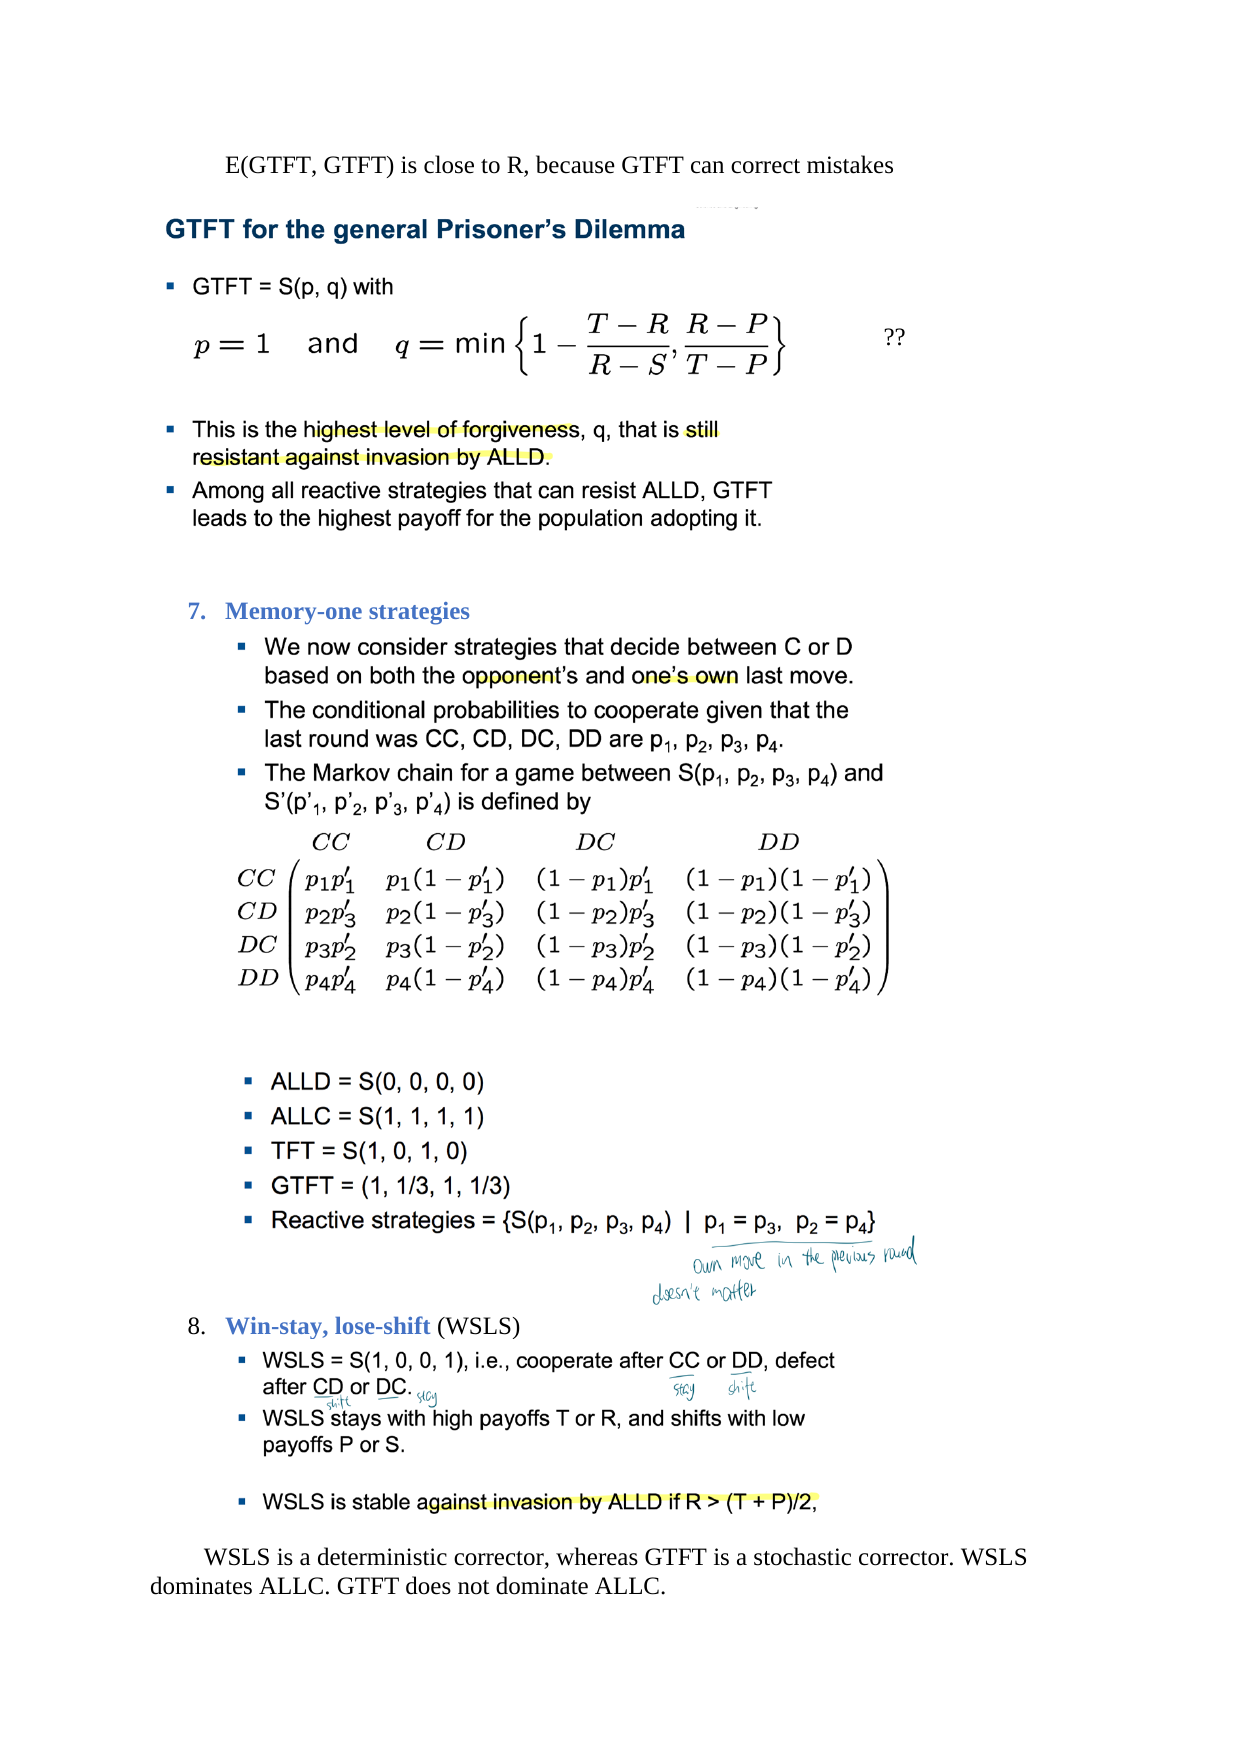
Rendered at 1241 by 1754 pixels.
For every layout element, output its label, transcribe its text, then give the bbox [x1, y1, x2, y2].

picture [225, 1339, 846, 1514]
picture [225, 625, 897, 1002]
picture [150, 207, 790, 539]
list ?? [225, 322, 1090, 568]
list E(GTFT, GTFT) is close to R, because GTFT can correct mistakes [225, 150, 1090, 179]
list Memory-one strategies [187, 596, 1090, 625]
text WSLS is a deterministic corrector, whereas GTFT is a stochastic corrector. WSLS dominates ALLC. GTFT does not dominate ALLC. [150, 1542, 1090, 1600]
picture [225, 1058, 919, 1311]
list Win-stay, lose-shift (WSLS) [187, 1311, 1090, 1340]
